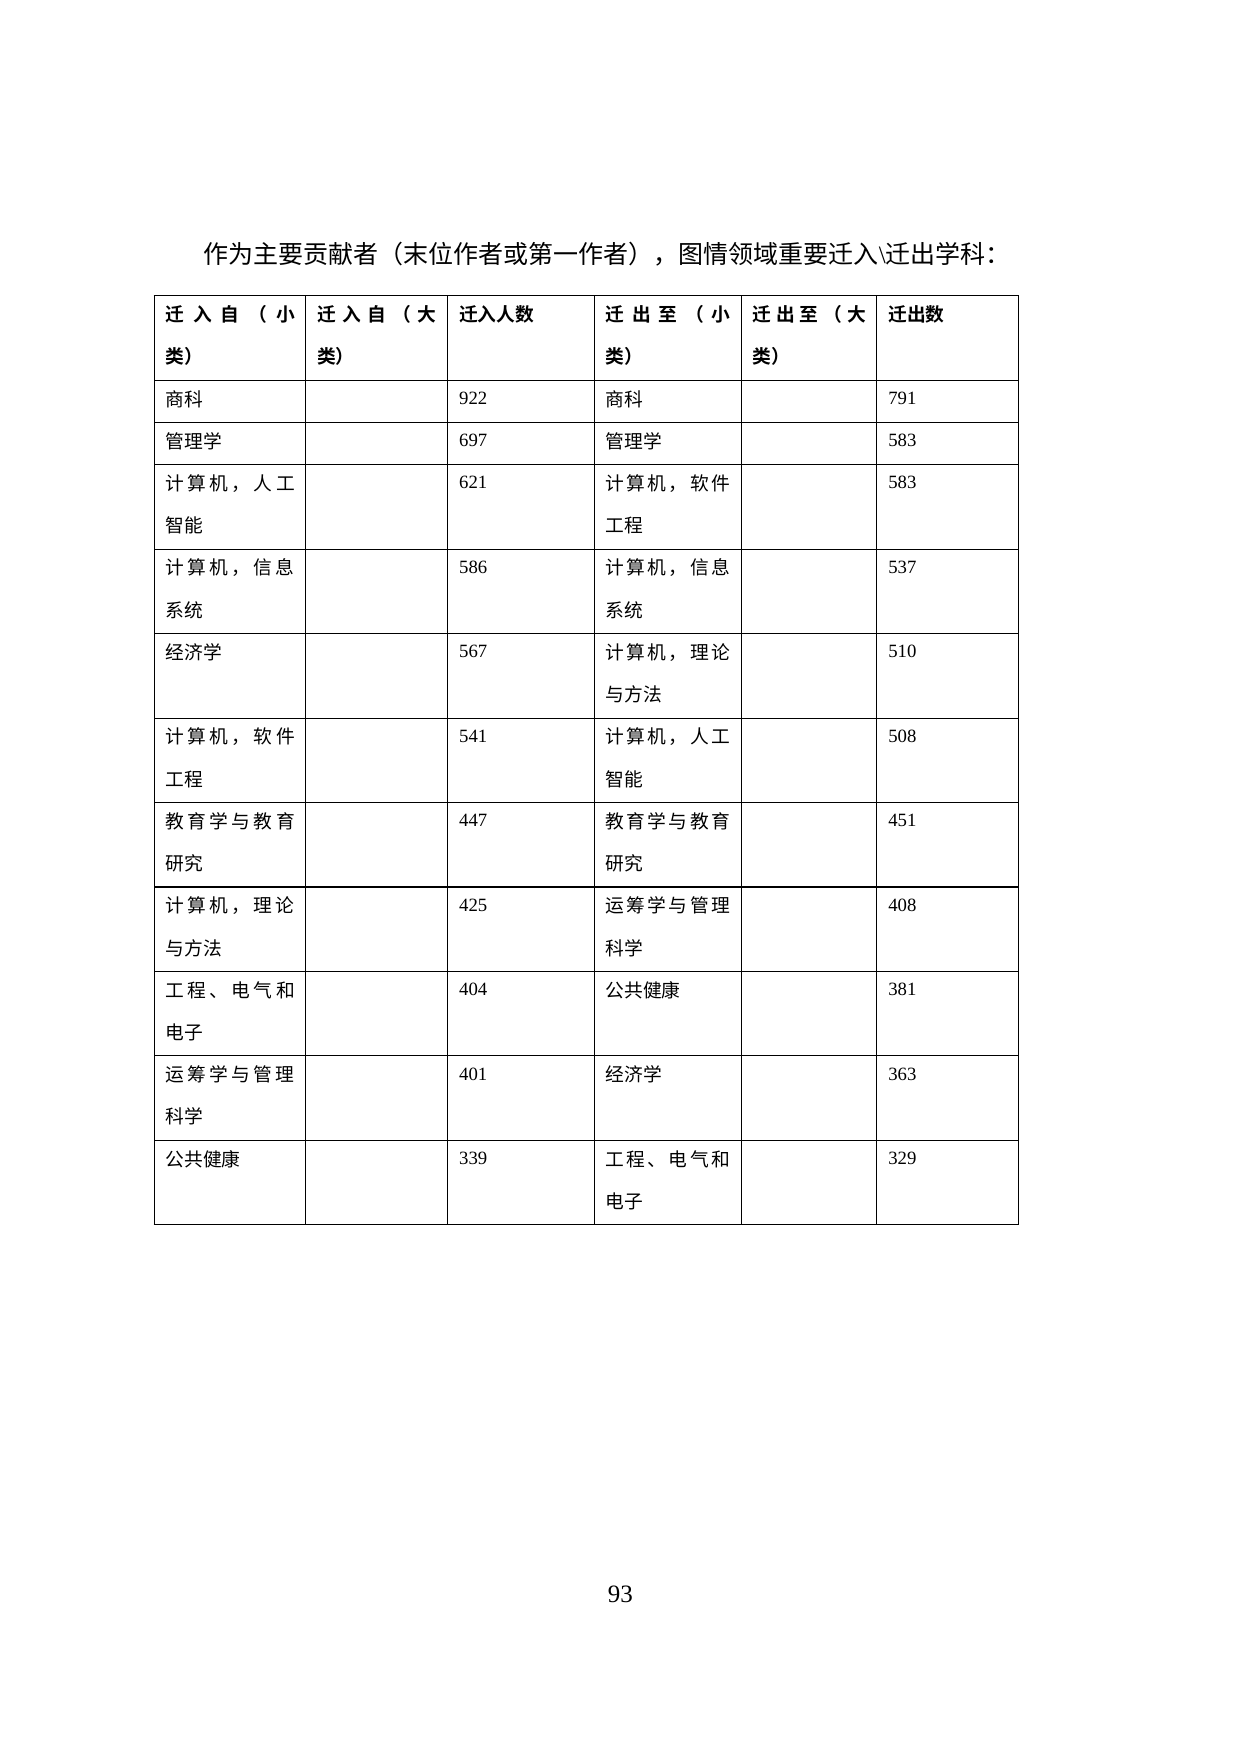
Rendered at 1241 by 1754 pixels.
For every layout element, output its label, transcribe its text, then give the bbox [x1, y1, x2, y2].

table_cell 教育学与教育研究 [155, 803, 305, 886]
table_cell [742, 803, 876, 886]
table_cell [306, 423, 447, 464]
table_header 迁入自（小类） [155, 296, 305, 380]
table_cell [306, 1141, 447, 1224]
table_header 迁入人数 [448, 296, 594, 380]
table_cell [742, 550, 876, 633]
table_cell [306, 888, 447, 971]
table_cell 541 [448, 719, 594, 802]
table_header 迁出数 [877, 296, 1018, 380]
table_cell [306, 719, 447, 802]
table_cell 管理学 [155, 423, 305, 464]
table_cell 管理学 [595, 423, 741, 464]
table_cell [742, 972, 876, 1055]
text 作为主要贡献者（末位作者或第一作者），图情领域重要迁入\迁出学科： [153, 218, 1087, 286]
table_cell 公共健康 [595, 972, 741, 1055]
table_cell 计算机，理论与方法 [595, 634, 741, 717]
table_cell 公共健康 [155, 1141, 305, 1224]
table_cell [742, 1141, 876, 1224]
table_cell 运筹学与管理科学 [155, 1056, 305, 1140]
table_cell [742, 423, 876, 464]
table_cell 408 [877, 888, 1018, 971]
table_cell 791 [877, 381, 1018, 422]
table_cell 329 [877, 1141, 1018, 1224]
table_cell 计算机，软件工程 [155, 719, 305, 802]
table_cell 运筹学与管理科学 [595, 888, 741, 971]
table_cell 922 [448, 381, 594, 422]
table_cell 510 [877, 634, 1018, 717]
table_cell [742, 719, 876, 802]
table_cell 583 [877, 423, 1018, 464]
table_cell 教育学与教育研究 [595, 803, 741, 886]
table_cell [742, 1056, 876, 1140]
table_cell 计算机，人工智能 [155, 465, 305, 548]
table_cell 363 [877, 1056, 1018, 1140]
table_cell 586 [448, 550, 594, 633]
table_cell 工程、电气和电子 [595, 1141, 741, 1224]
table_cell [306, 465, 447, 548]
table_cell [306, 550, 447, 633]
table_cell 567 [448, 634, 594, 717]
table_cell 425 [448, 888, 594, 971]
table_cell 商科 [155, 381, 305, 422]
table_cell 447 [448, 803, 594, 886]
table_cell [742, 381, 876, 422]
table_cell [742, 888, 876, 971]
table_cell 计算机，信息系统 [595, 550, 741, 633]
table_cell [742, 634, 876, 717]
table_header 迁出至（大类） [742, 296, 876, 380]
table_cell 404 [448, 972, 594, 1055]
table_cell 经济学 [155, 634, 305, 717]
table_cell [306, 803, 447, 886]
table_cell [306, 1056, 447, 1140]
table_cell 537 [877, 550, 1018, 633]
table_cell 381 [877, 972, 1018, 1055]
table_cell 508 [877, 719, 1018, 802]
table_cell [742, 465, 876, 548]
table_cell 401 [448, 1056, 594, 1140]
table_cell 451 [877, 803, 1018, 886]
table_cell 计算机，软件工程 [595, 465, 741, 548]
table_cell 697 [448, 423, 594, 464]
table_cell 商科 [595, 381, 741, 422]
table_cell 339 [448, 1141, 594, 1224]
table_cell [306, 634, 447, 717]
table_cell [306, 972, 447, 1055]
table_header 迁入自（大类） [306, 296, 447, 380]
table_cell 计算机，人工智能 [595, 719, 741, 802]
table_cell [306, 381, 447, 422]
table_cell 计算机，理论与方法 [155, 888, 305, 971]
table_cell 621 [448, 465, 594, 548]
table_header 迁出至（小类） [595, 296, 741, 380]
table_cell 583 [877, 465, 1018, 548]
table_cell 经济学 [595, 1056, 741, 1140]
table_cell 计算机，信息系统 [155, 550, 305, 633]
table_cell 工程、电气和电子 [155, 972, 305, 1055]
